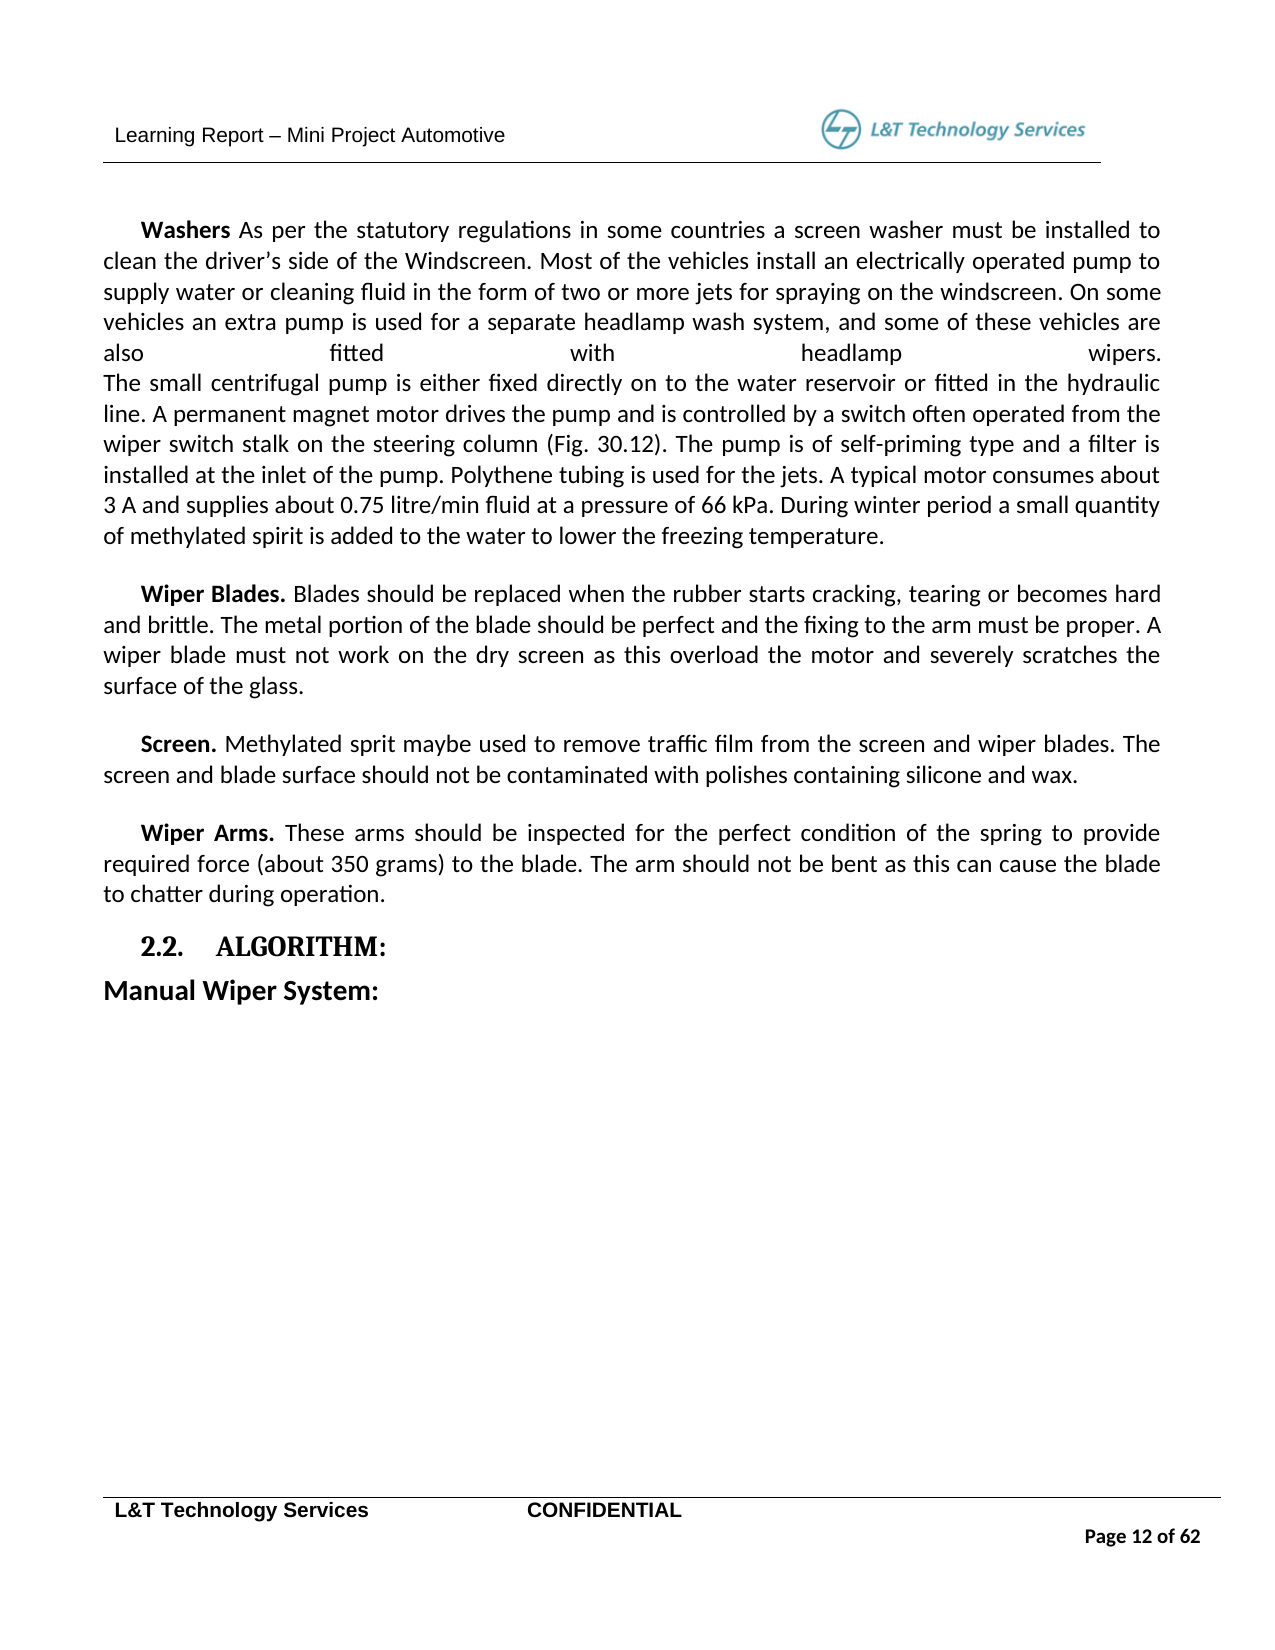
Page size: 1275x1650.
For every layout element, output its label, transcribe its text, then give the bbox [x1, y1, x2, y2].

text Manual Wiper System: [103, 972, 1162, 1007]
subtitle ALGORITHM: [141, 930, 1162, 963]
text Wiper Blades. Blades should be replaced when the rubber starts cracking, tearing or becomes hard and brittle. The metal portion of the blade should be perfect and the fixing to the arm must be proper. A wiper blade must not work on the dry screen as this overload the motor and severely scratches the surface of the glass. [103, 578, 1162, 701]
text Screen. Methylated sprit maybe used to remove traffic film from the screen and wiper blades. The screen and blade surface should not be contaminated with polishes containing silicone and wax. [103, 728, 1162, 789]
text Washers As per the statutory regulations in some countries a screen washer must be installed to clean the driver’s side of the Windscreen. Most of the vehicles install an electrically operated pump to supply water or cleaning fluid in the form of two or more jets for spraying on the windscreen. On some vehicles an extra pump is used for a separate headlamp wash system, and some of these vehicles are also fitted with headlamp wipers. The small centrifugal pump is either fixed directly on to the water reservoir or fitted in the hydraulic line. A permanent magnet motor drives the pump and is controlled by a switch often operated from the wiper switch stalk on the steering column (Fig. 30.12). The pump is of self-priming type and a filter is installed at the inlet of the pump. Polythene tubing is used for the jets. A typical motor consumes about 3 A and supplies about 0.75 litre/min fluid at a pressure of 66 kPa. During winter period a small quantity of methylated spirit is added to the water to lower the freezing temperature. [103, 215, 1162, 550]
text Wiper Arms. These arms should be inspected for the perfect condition of the spring to provide required force (about 350 grams) to the blade. The arm should not be bent as this can cause the blade to chatter during operation. [103, 818, 1162, 909]
